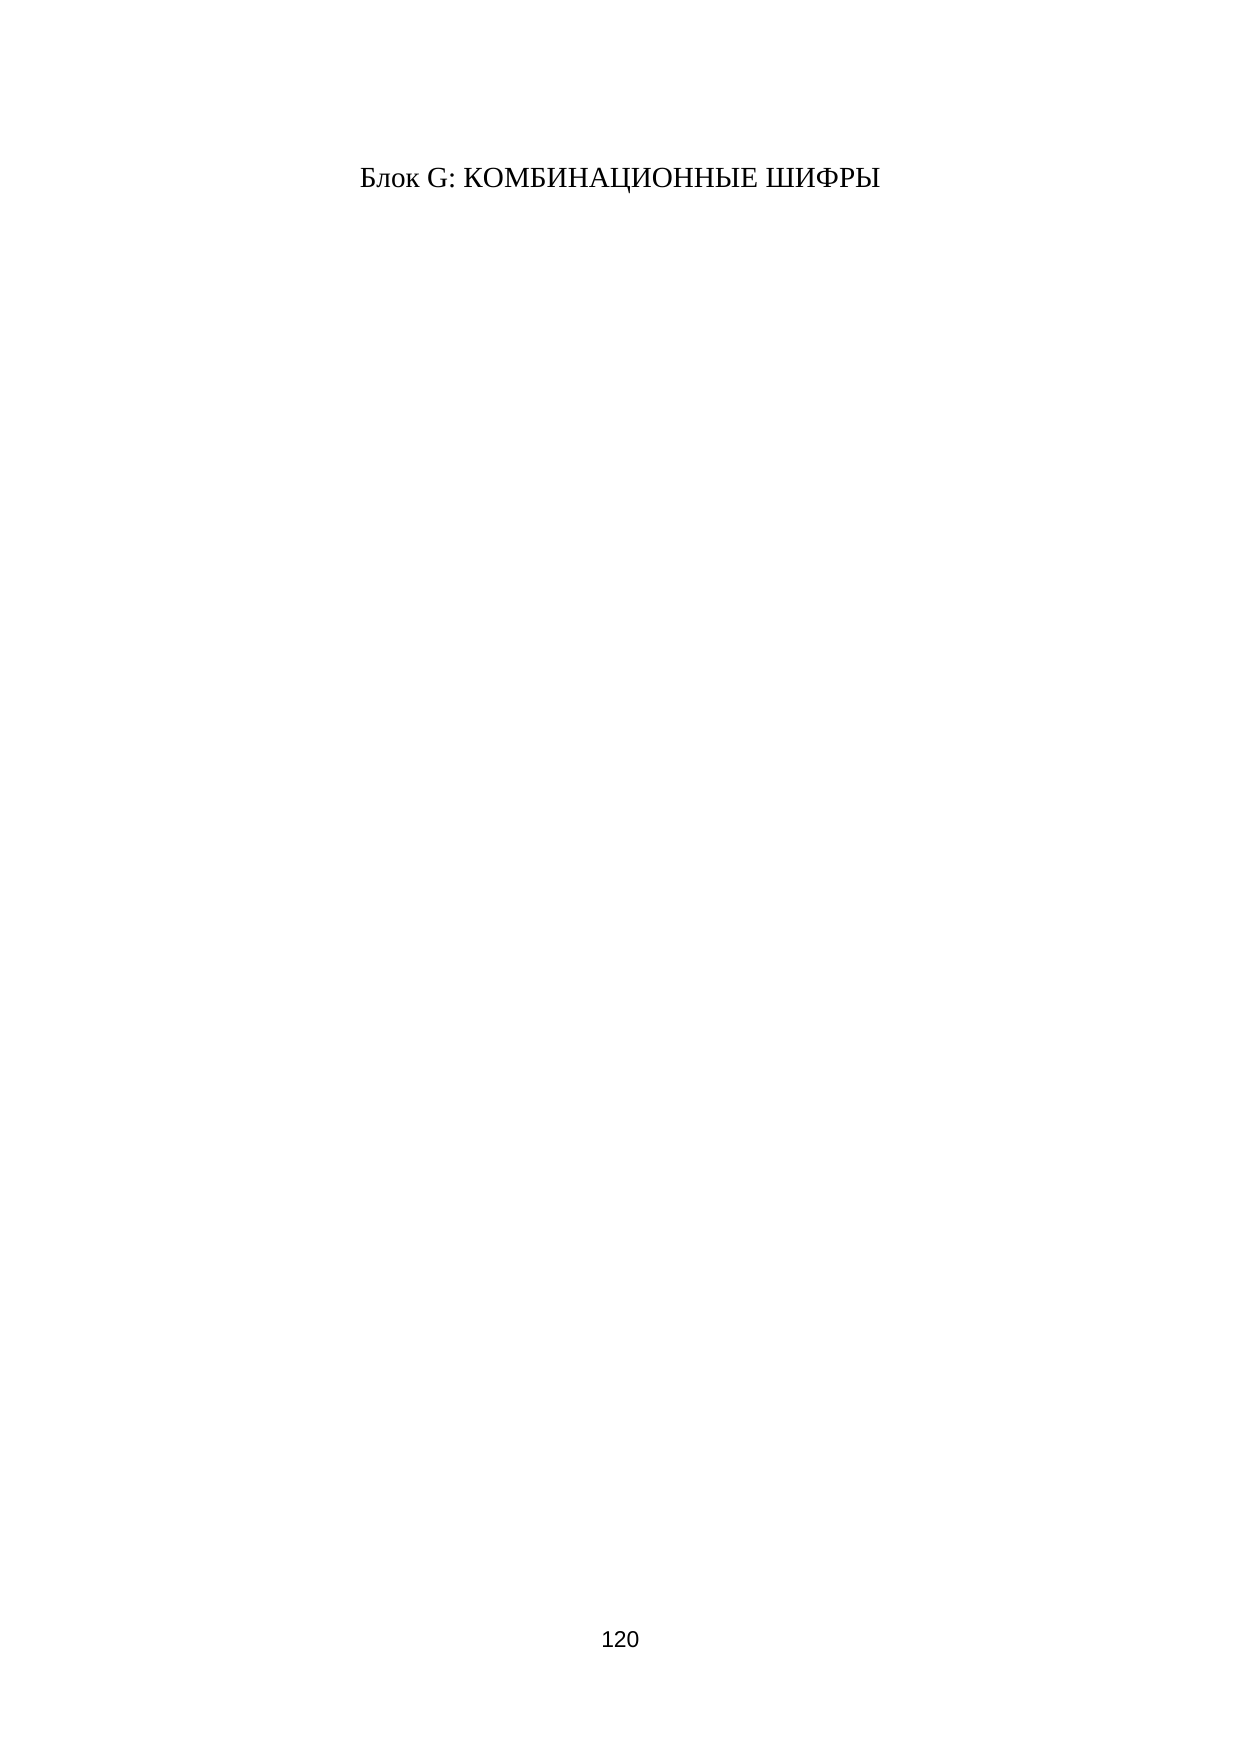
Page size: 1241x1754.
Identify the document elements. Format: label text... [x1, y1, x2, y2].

text Блок G: КОМБИНАЦИОННЫЕ ШИФРЫ [150, 160, 1090, 194]
